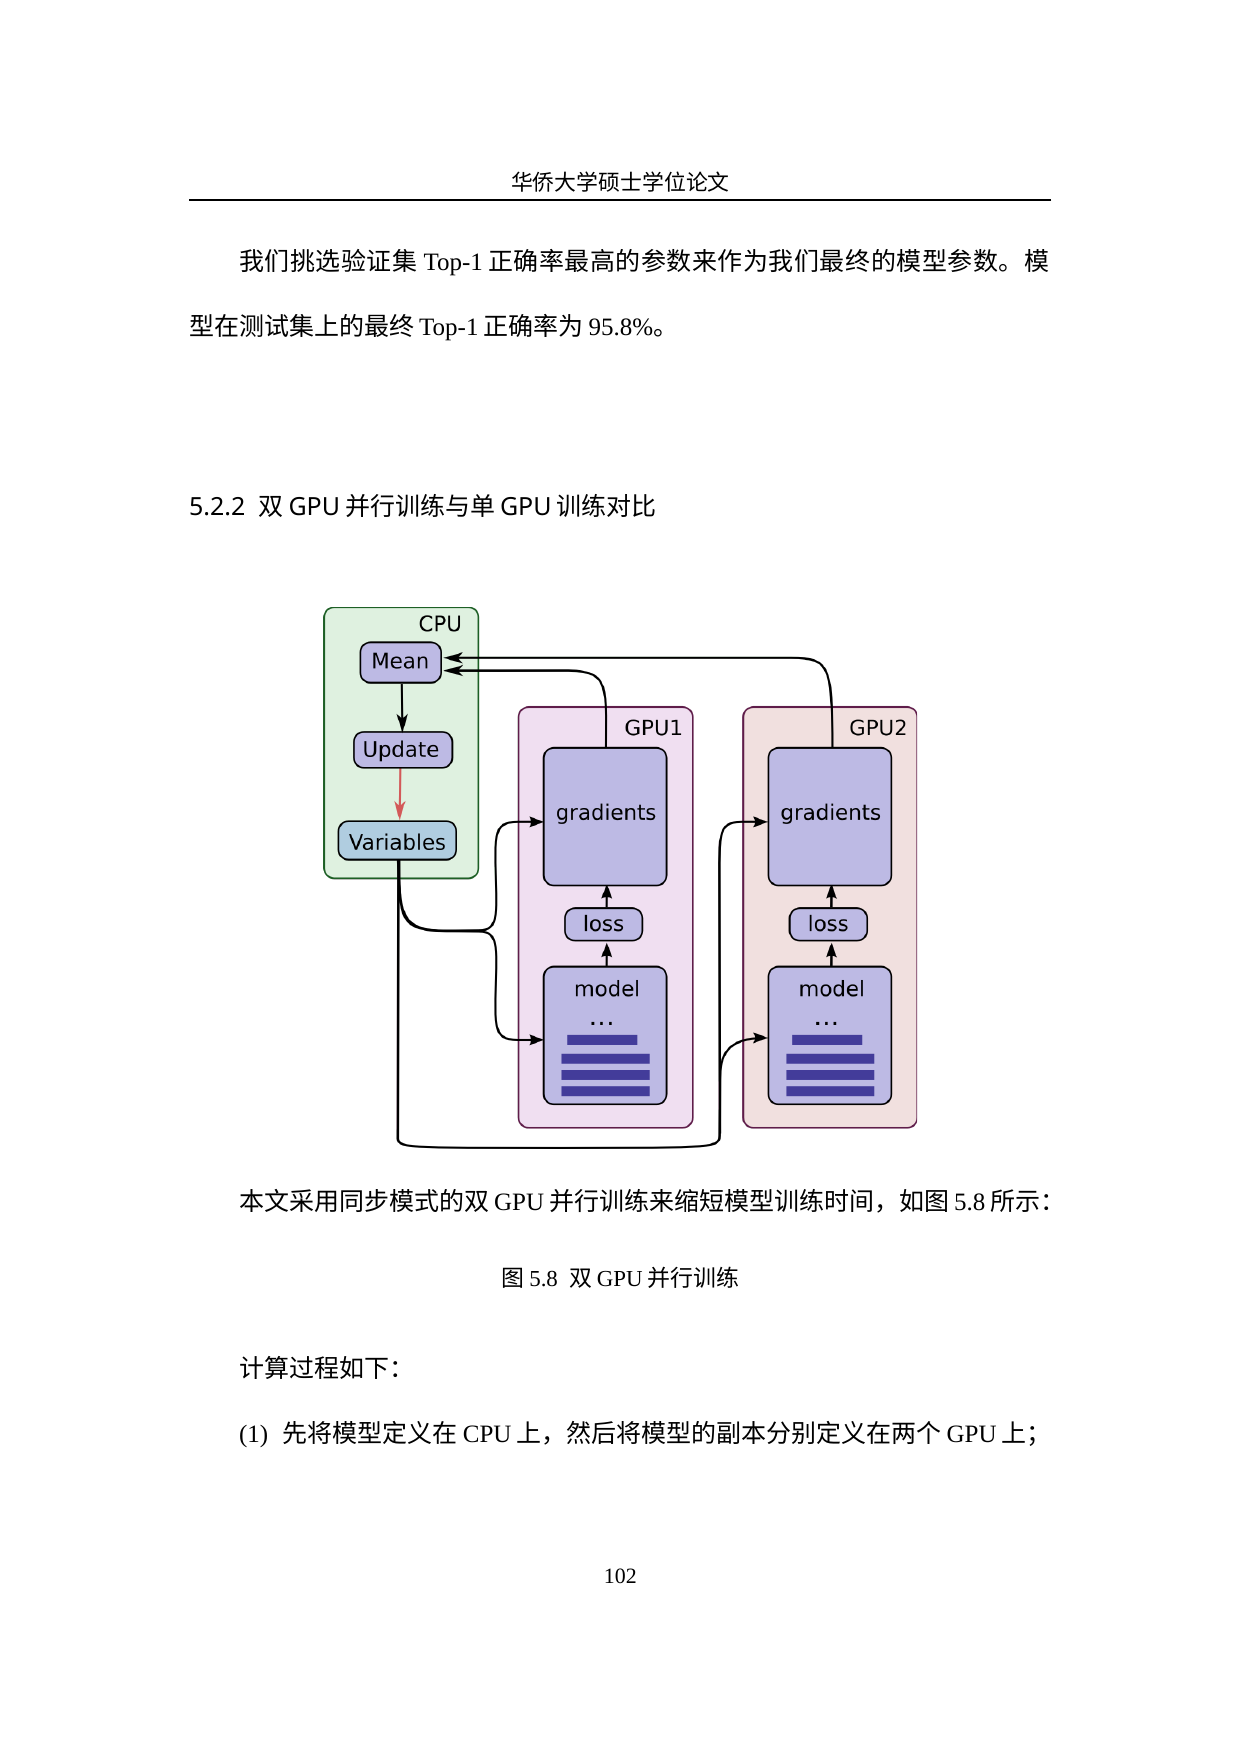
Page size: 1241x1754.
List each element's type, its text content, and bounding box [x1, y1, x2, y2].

text 我们挑选验证集Top-1正确率最高的参数来作为我们最终的模型参数。模型在测试集上的最终Top-1正确率为95.8%。 [189, 227, 1051, 357]
list 先将模型定义在CPU上，然后将模型的副本分别定义在两个GPU上； [239, 1399, 1051, 1464]
text 图5.8 双GPU并行训练 [189, 1244, 1051, 1309]
text 计算过程如下： [189, 1334, 1051, 1399]
text 5.2.2 双GPU并行训练与单GPU训练对比 [189, 472, 1051, 537]
picture [323, 607, 918, 1149]
